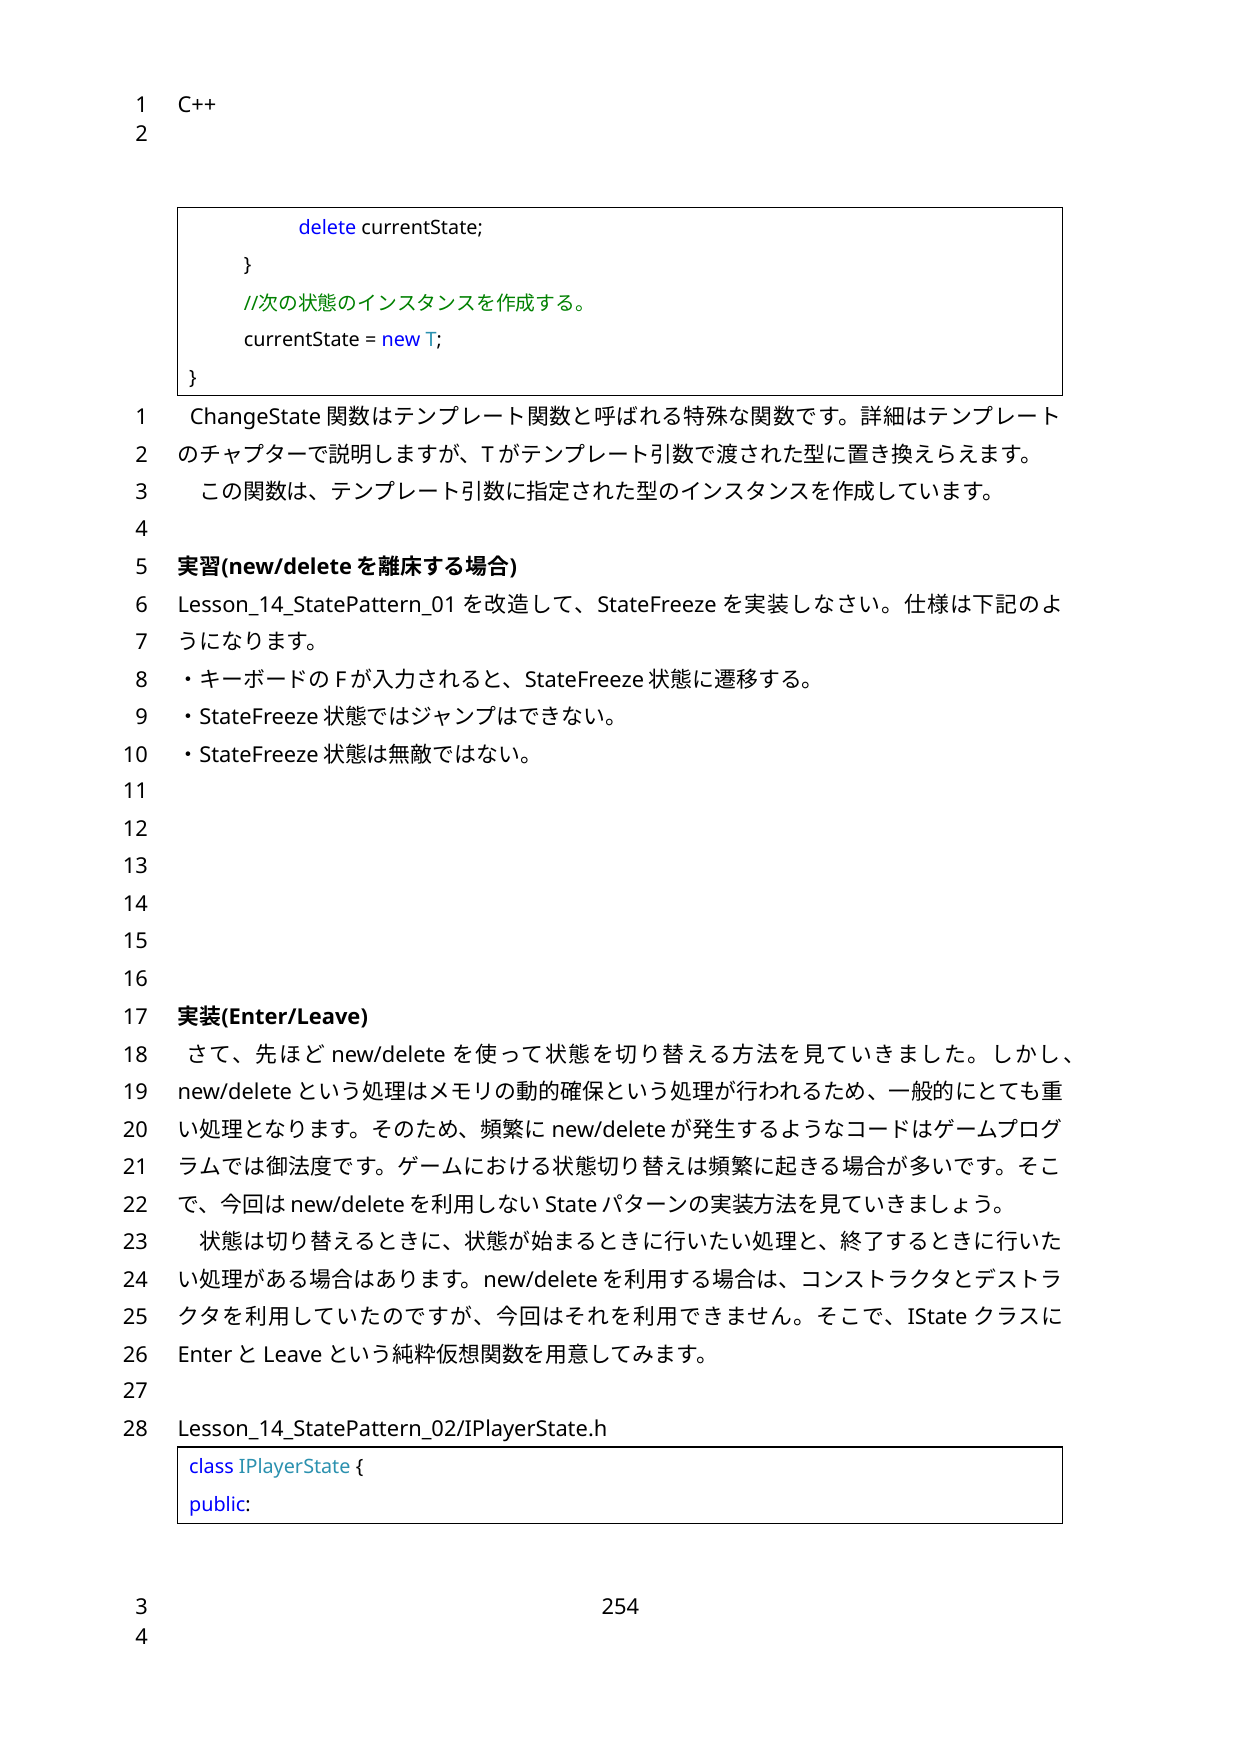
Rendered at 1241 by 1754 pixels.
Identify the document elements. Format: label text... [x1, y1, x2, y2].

text ChangeState関数はテンプレート関数と呼ばれる特殊な関数です。詳細はテンプレートのチャプターで説明しますが、Tがテンプレート引数で渡された型に置き換えらえます。 [177, 396, 1063, 471]
text ・StateFreeze状態は無敵ではない。 [177, 734, 1063, 771]
text Lesson_14_StatePattern_01を改造して、StateFreezeを実装しなさい。仕様は下記のようになります。 [177, 584, 1063, 659]
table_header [178, 208, 1062, 395]
text ・StateFreeze状態ではジャンプはできない。 [177, 696, 1063, 734]
subtitle 実装(Enter/Leave) [177, 996, 1063, 1034]
text さて、先ほどnew/deleteを使って状態を切り替える方法を見ていきました。しかし、new/deleteという処理はメモリの動的確保という処理が行われるため、一般的にとても重い処理となります。そのため、頻繁にnew/deleteが発生するようなコードはゲームプログラムでは御法度です。ゲームにおける状態切り替えは頻繁に起きる場合が多いです。そこで、今回はnew/deleteを利用しないStateパターンの実装方法を見ていきましょう。 [177, 1034, 1063, 1221]
text 状態は切り替えるときに、状態が始まるときに行いたい処理と、終了するときに行いたい処理がある場合はあります。new/deleteを利用する場合は、コンストラクタとデストラクタを利用していたのですが、今回はそれを利用できません。そこで、IStateクラスにEnterとLeaveという純粋仮想関数を用意してみます。 [177, 1221, 1063, 1371]
subtitle 実習(new/deleteを離床する場合) [177, 546, 1063, 584]
text この関数は、テンプレート引数に指定された型のインスタンスを作成しています。 [177, 471, 1063, 509]
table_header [178, 1448, 1062, 1522]
text Lesson_14_StatePattern_02/IPlayerState.h [177, 1409, 1063, 1446]
text ・キーボードのFが入力されると、StateFreeze状態に遷移する。 [177, 659, 1063, 696]
